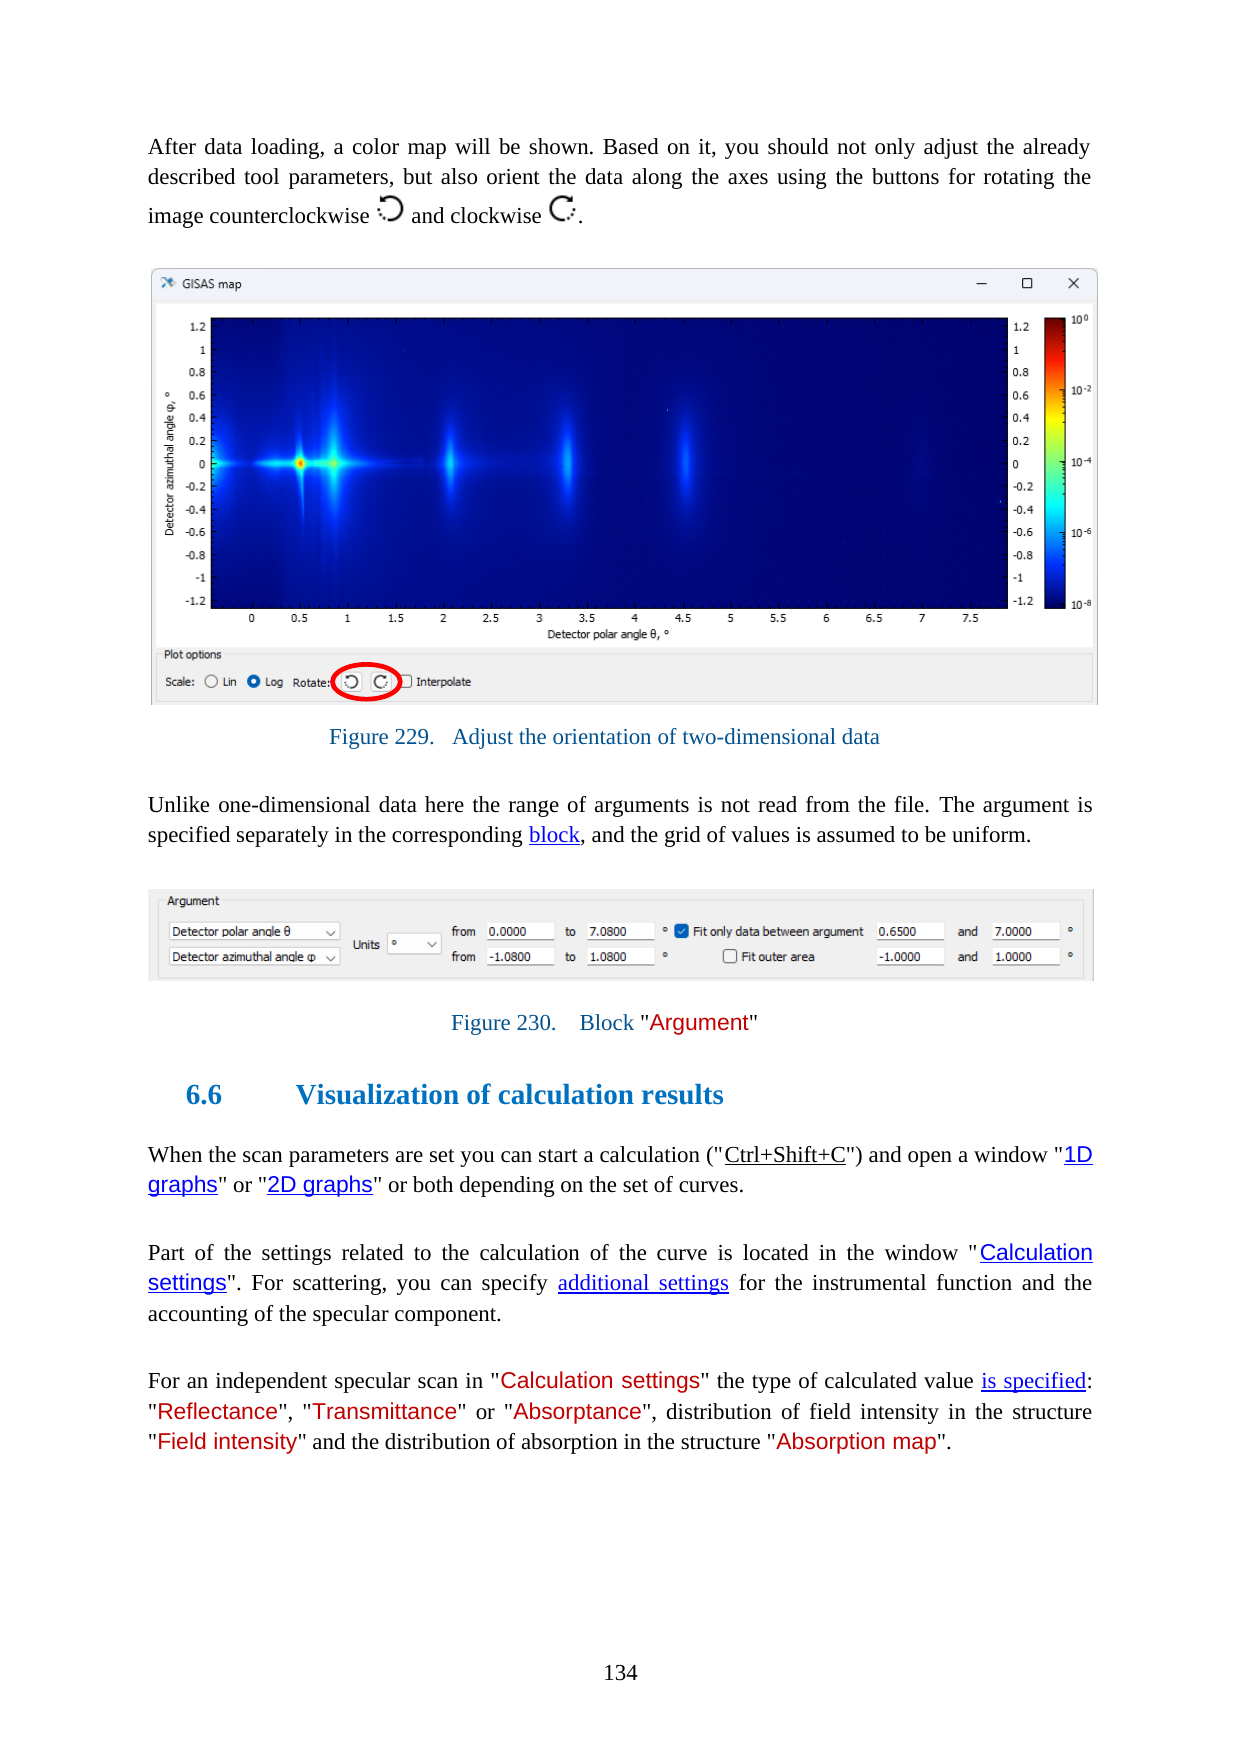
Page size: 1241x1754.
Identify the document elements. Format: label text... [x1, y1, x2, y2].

picture [547, 193, 578, 224]
text For an independent specular scan in "Calculation settings" the type of calculated value is specified: "Reflectance", "Transmittance" or "Absorptance", distribution of field intensity in the structure "Field intensity" and the distribution of absorption in the structure "Absorption map". [148, 1367, 1093, 1454]
picture [148, 889, 1094, 981]
text Part of the settings related to the calculation of the curve is located in the window "Calculation settings". For scattering, you can specify additional settings for the instrumental function and the accounting of the specular component. [148, 1239, 1093, 1326]
text After data loading, a color map will be shown. Based on it, you should not only adjust the already described tool parameters, but also orient the data along the axes using the buttons for rotating the image counterclockwise and clockwise . [148, 133, 1093, 228]
picture [150, 268, 1098, 705]
list Adjust the orientation of two-dimensional data [178, 705, 1093, 749]
list Block "Argument" [178, 981, 1093, 1036]
text Unlike one-dimensional data here the range of arguments is not read from the file. The argument is specified separately in the corresponding block, and the grid of values is assumed to be uniform. [148, 791, 1093, 847]
picture [375, 193, 406, 224]
text When the scan parameters are set you can start a calculation ("Ctrl+Shift+C") and open a window "1D graphs" or "2D graphs" or both depending on the set of curves. [148, 1141, 1093, 1198]
subtitle Visualization of calculation results [155, 1077, 1093, 1111]
